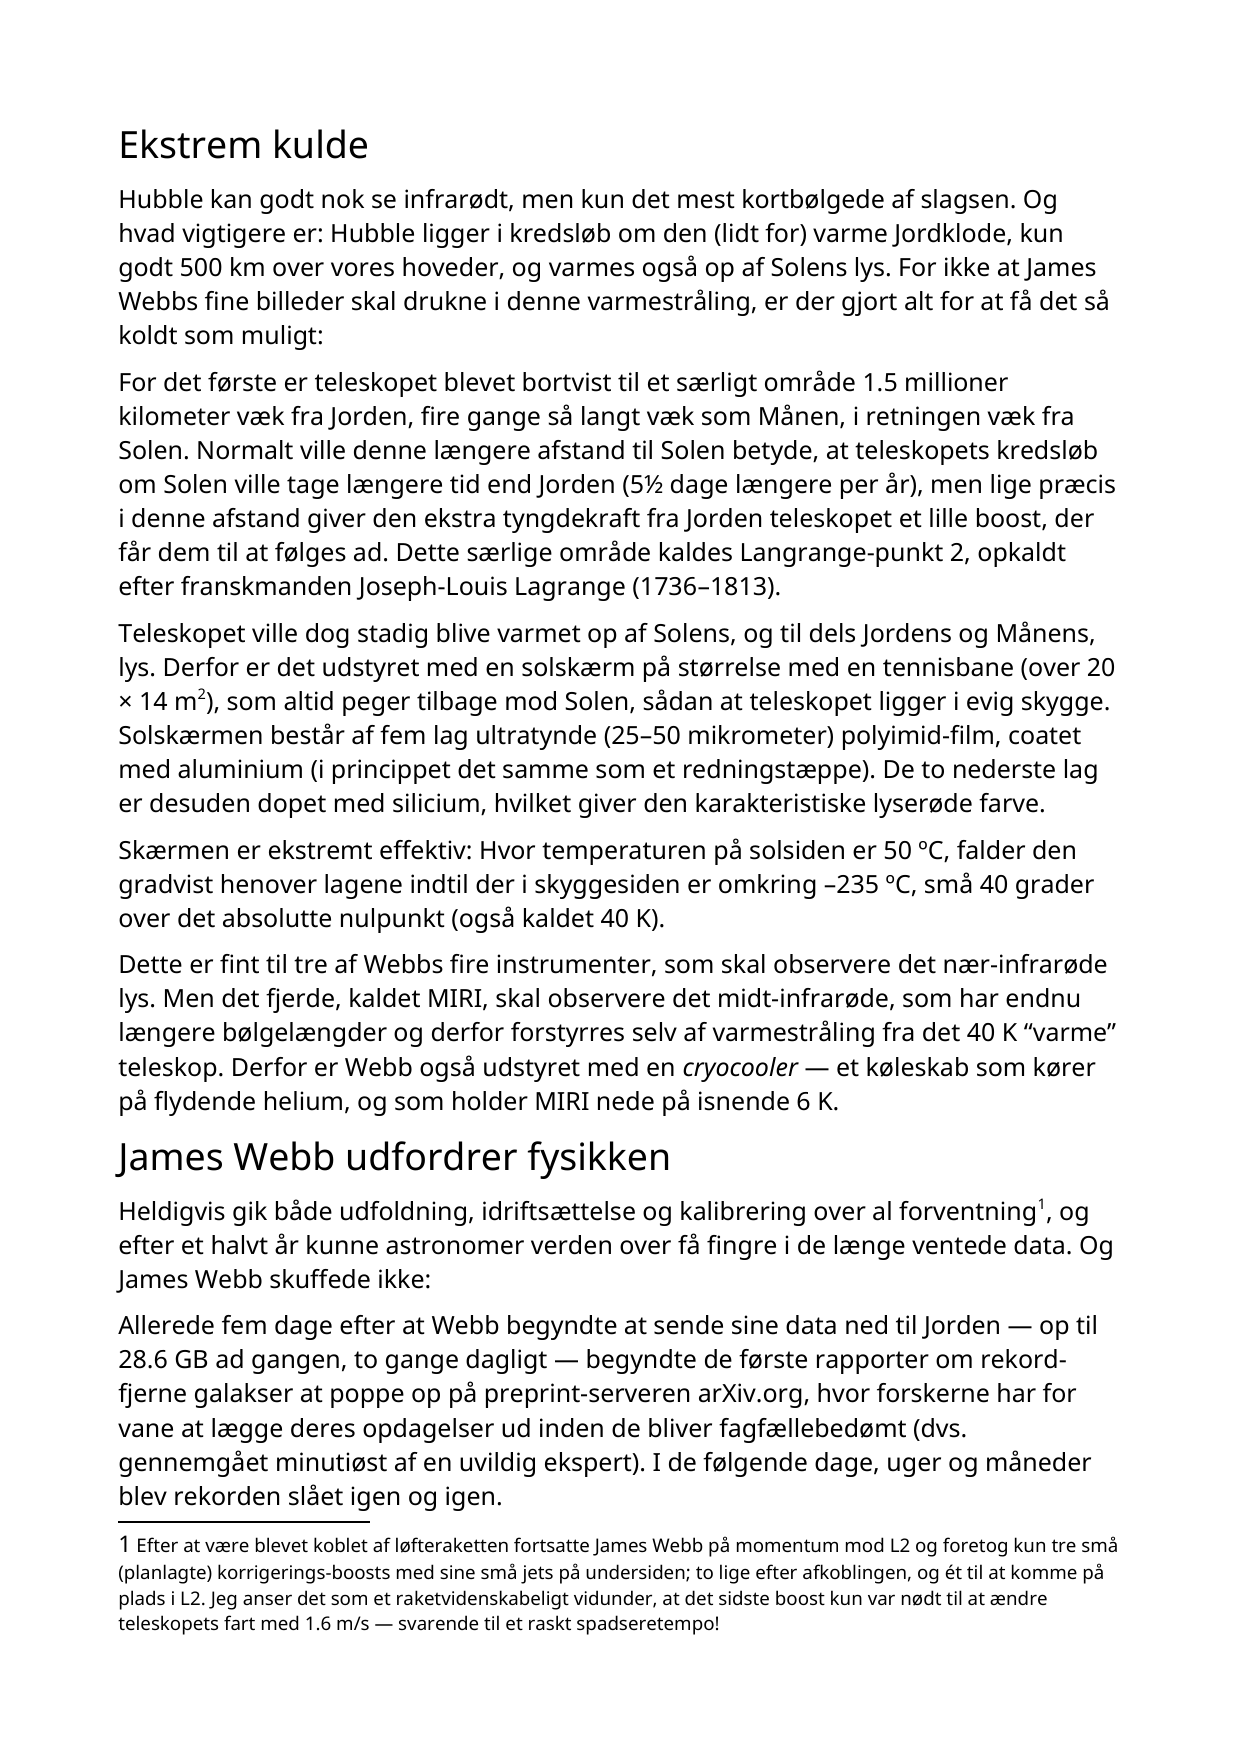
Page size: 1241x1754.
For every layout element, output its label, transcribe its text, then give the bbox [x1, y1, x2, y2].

text Hubble kan godt nok se infrarødt, men kun det mest kortbølgede af slagsen. Og hvad vigtigere er: Hubble ligger i kredsløb om den (lidt for) varme Jordklode, kun godt 500 km over vores hoveder, og varmes også op af Solens lys. For ikke at James Webbs fine billeder skal drukne i denne varmestråling, er der gjort alt for at få det så koldt som muligt: [118, 182, 1122, 352]
text Dette er fint til tre af Webbs fire instrumenter, som skal observere det nær-infrarøde lys. Men det fjerde, kaldet MIRI, skal observere det midt-infrarøde, som har endnu længere bølgelængder og derfor forstyrres selv af varmestråling fra det 40 K “varme” teleskop. Derfor er Webb også udstyret med en cryocooler — et køleskab som kører på flydende helium, og som holder MIRI nede på isnende 6 K. [118, 947, 1122, 1117]
text Skærmen er ekstremt effektiv: Hvor temperaturen på solsiden er 50 ºC, falder den gradvist henover lagene indtil der i skyggesiden er omkring –235 ºC, små 40 grader over det absolutte nulpunkt (også kaldet 40 K). [118, 832, 1122, 934]
text Heldigvis gik både udfoldning, idriftsættelse og kalibrering over al forventning, og efter et halvt år kunne astronomer verden over få fingre i de længe ventede data. Og James Webb skuffede ikke: [118, 1193, 1122, 1296]
text Teleskopet ville dog stadig blive varmet op af Solens, og til dels Jordens og Månens, lys. Derfor er det udstyret med en solskærm på størrelse med en tennisbane (over 20 × 14 m2), som altid peger tilbage mod Solen, sådan at teleskopet ligger i evig skygge. Solskærmen består af fem lag ultratynde (25–50 mikrometer) polyimid-film, coatet med aluminium (i princippet det samme som et redningstæppe). De to nederste lag er desuden dopet med silicium, hvilket giver den karakteristiske lyserøde farve. [118, 615, 1122, 820]
subtitle James Webb udfordrer fysikken [118, 1130, 1122, 1181]
subtitle Ekstrem kulde [118, 118, 1122, 169]
text For det første er teleskopet blevet bortvist til et særligt område 1.5 millioner kilometer væk fra Jorden, fire gange så langt væk som Månen, i retningen væk fra Solen. Normalt ville denne længere afstand til Solen betyde, at teleskopets kredsløb om Solen ville tage længere tid end Jorden (5½ dage længere per år), men lige præcis i denne afstand giver den ekstra tyngdekraft fra Jorden teleskopet et lille boost, der får dem til at følges ad. Dette særlige område kaldes Langrange-punkt 2, opkaldt efter franskmanden Joseph-Louis Lagrange (1736–1813). [118, 364, 1122, 603]
text Allerede fem dage efter at Webb begyndte at sende sine data ned til Jorden — op til 28.6 GB ad gangen, to gange dagligt — begyndte de første rapporter om rekord-fjerne galakser at poppe op på preprint-serveren arXiv.org, hvor forskerne har for vane at lægge deres opdagelser ud inden de bliver fagfællebedømt (dvs. gennemgået minutiøst af en uvildig ekspert). I de følgende dage, uger og måneder blev rekorden slået igen og igen. [118, 1308, 1122, 1512]
